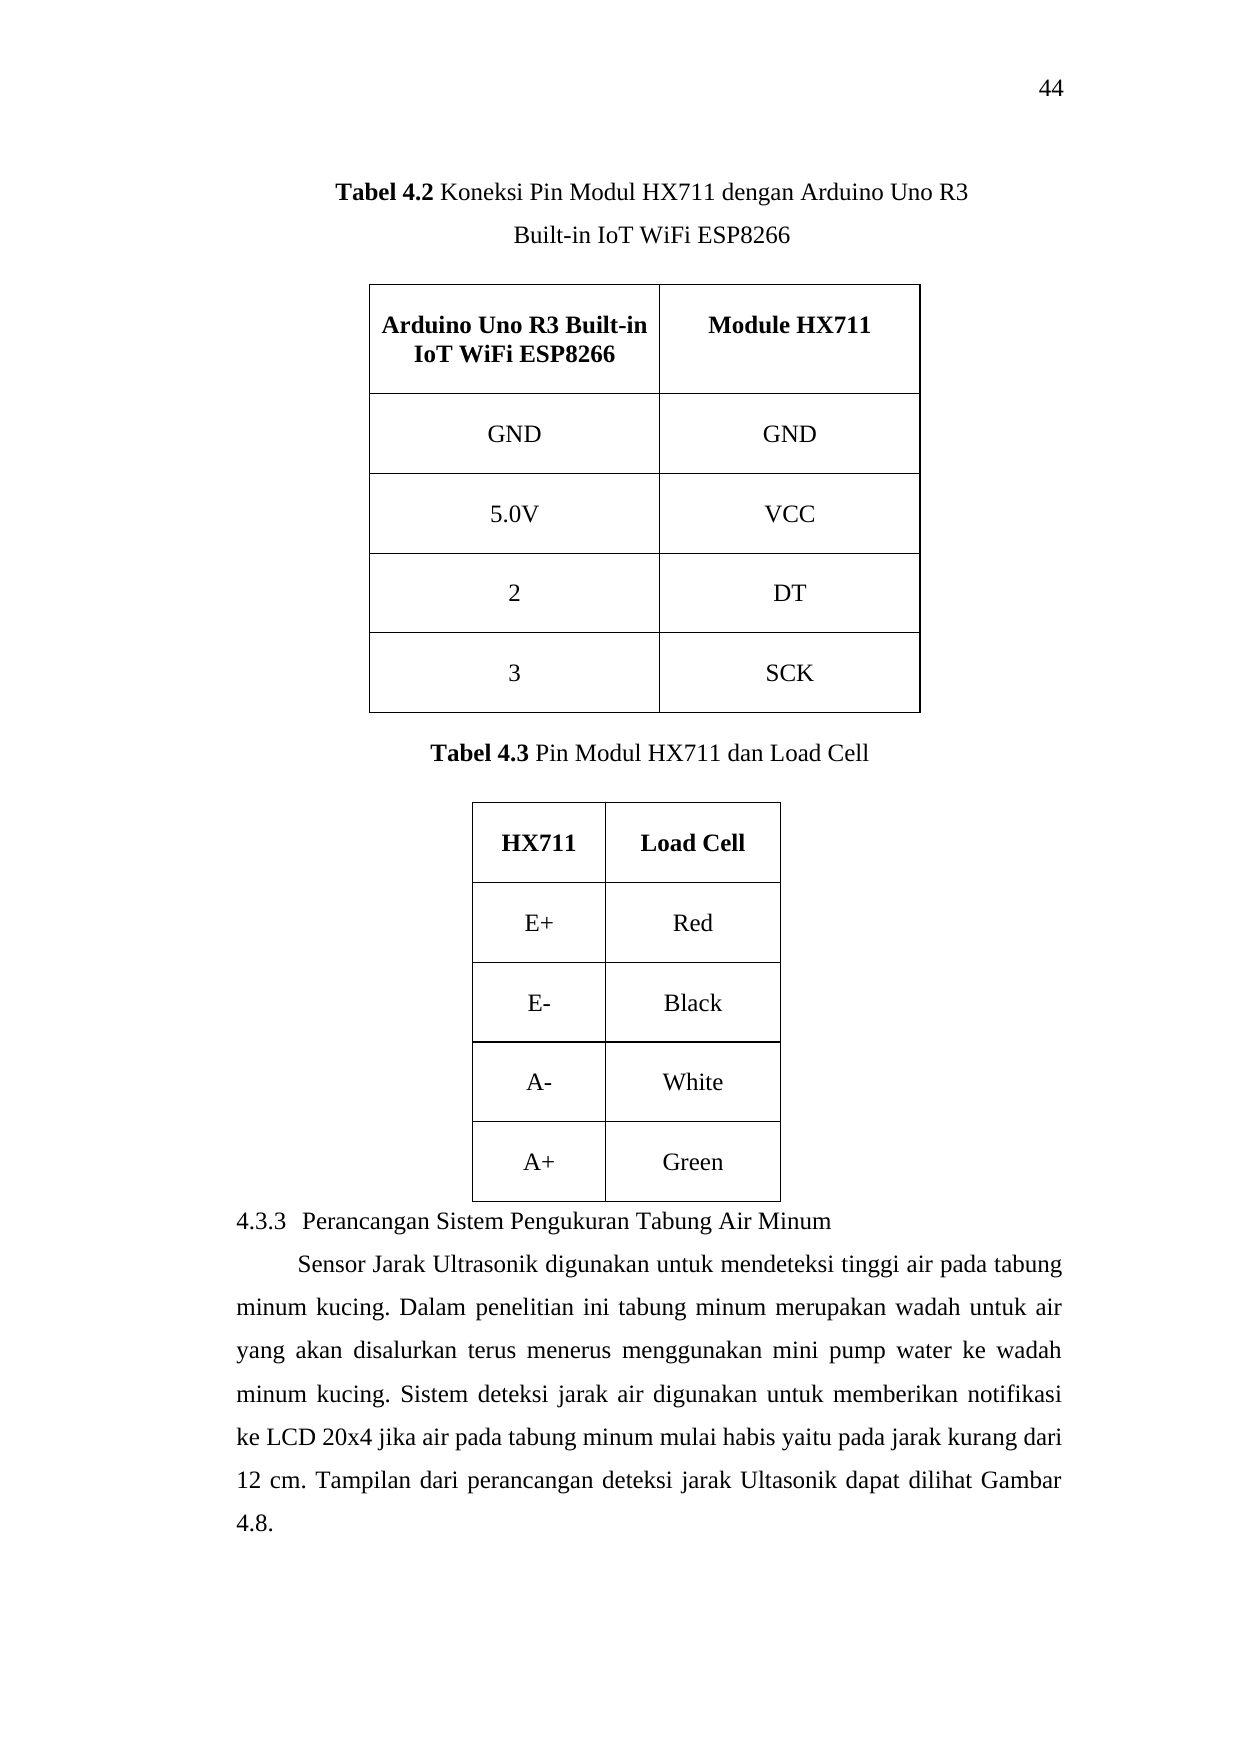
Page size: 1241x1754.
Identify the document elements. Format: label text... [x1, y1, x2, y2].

table_cell Black [606, 963, 780, 1041]
text Tabel 4.3 Pin Modul HX711 dan Load Cell [236, 738, 1063, 767]
table_header Load Cell [606, 803, 780, 882]
table_cell Red [606, 883, 780, 962]
table_cell GND [370, 394, 659, 473]
subtitle Perancangan Sistem Pengukuran Tabung Air Minum [236, 1206, 1063, 1235]
table_header HX711 [473, 803, 605, 882]
table_cell A+ [473, 1122, 605, 1201]
table_cell E+ [473, 883, 605, 962]
table_cell SCK [660, 633, 919, 712]
table_header Arduino Uno R3 Built-in IoT WiFi ESP8266 [370, 285, 659, 393]
table_cell 5.0V [370, 474, 659, 552]
table_header Module HX711 [660, 285, 919, 393]
table_cell 2 [370, 554, 659, 632]
table_cell Green [606, 1122, 780, 1201]
text Tabel 4.2 Koneksi Pin Modul HX711 dengan Arduino Uno R3 Built-in IoT WiFi ESP8266 [330, 177, 973, 249]
text Sensor Jarak Ultrasonik digunakan untuk mendeteksi tinggi air pada tabung minum kucing. Dalam penelitian ini tabung minum merupakan wadah untuk air yang akan disalurkan terus menerus menggunakan mini pump water ke wadah minum kucing. Sistem deteksi jarak air digunakan untuk memberikan notifikasi ke LCD 20x4 jika air pada tabung minum mulai habis yaitu pada jarak kurang dari 12 cm. Tampilan dari perancangan deteksi jarak Ultasonik dapat dilihat Gambar 4.8. [236, 1249, 1063, 1537]
table_cell E- [473, 963, 605, 1041]
table_cell 3 [370, 633, 659, 712]
table_cell A- [473, 1043, 605, 1121]
table_cell White [606, 1043, 780, 1121]
table_cell GND [660, 394, 919, 473]
table_cell DT [660, 554, 919, 632]
table_cell VCC [660, 474, 919, 552]
